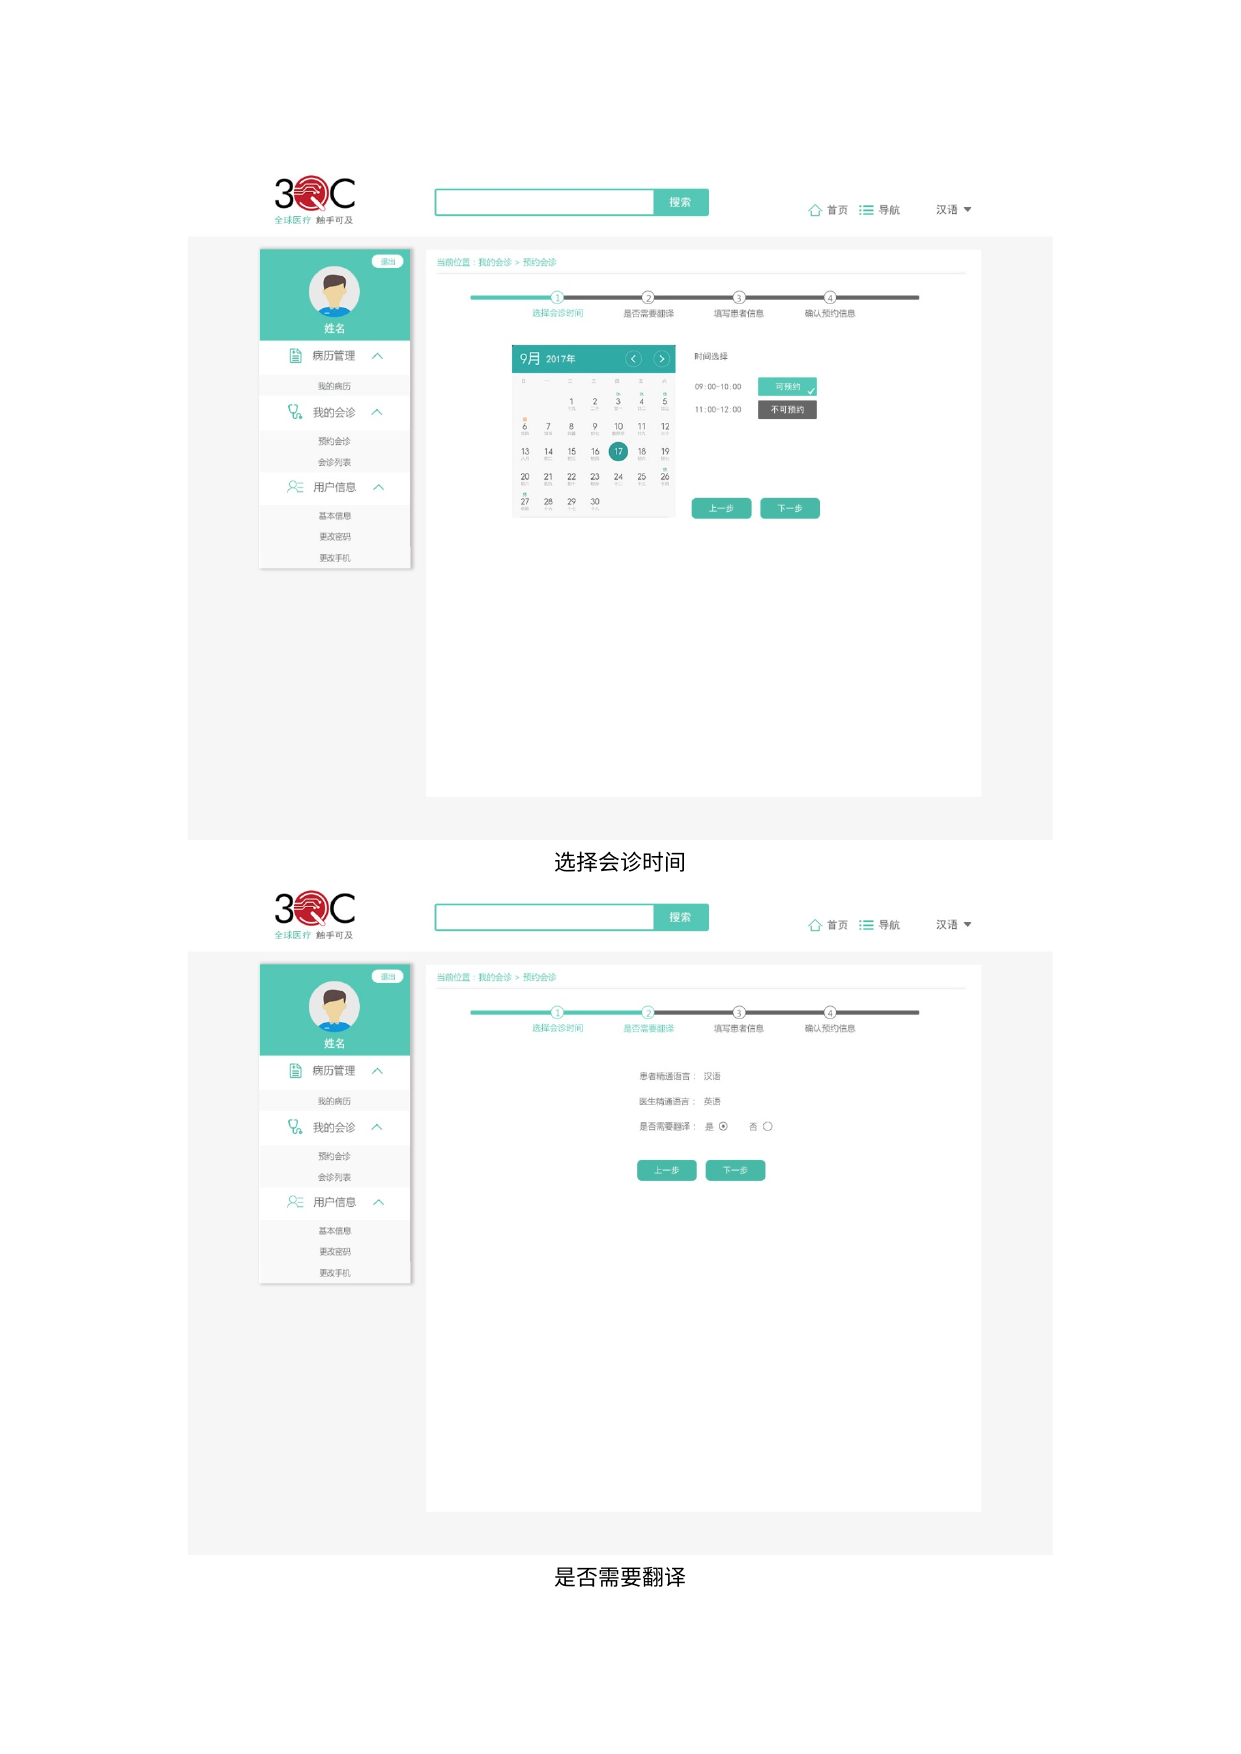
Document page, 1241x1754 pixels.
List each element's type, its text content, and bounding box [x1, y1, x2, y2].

text 选择会诊时间 [187, 844, 1053, 877]
text 是否需要翻译 [187, 1559, 1053, 1592]
picture [187, 162, 1053, 840]
picture [187, 877, 1053, 1555]
